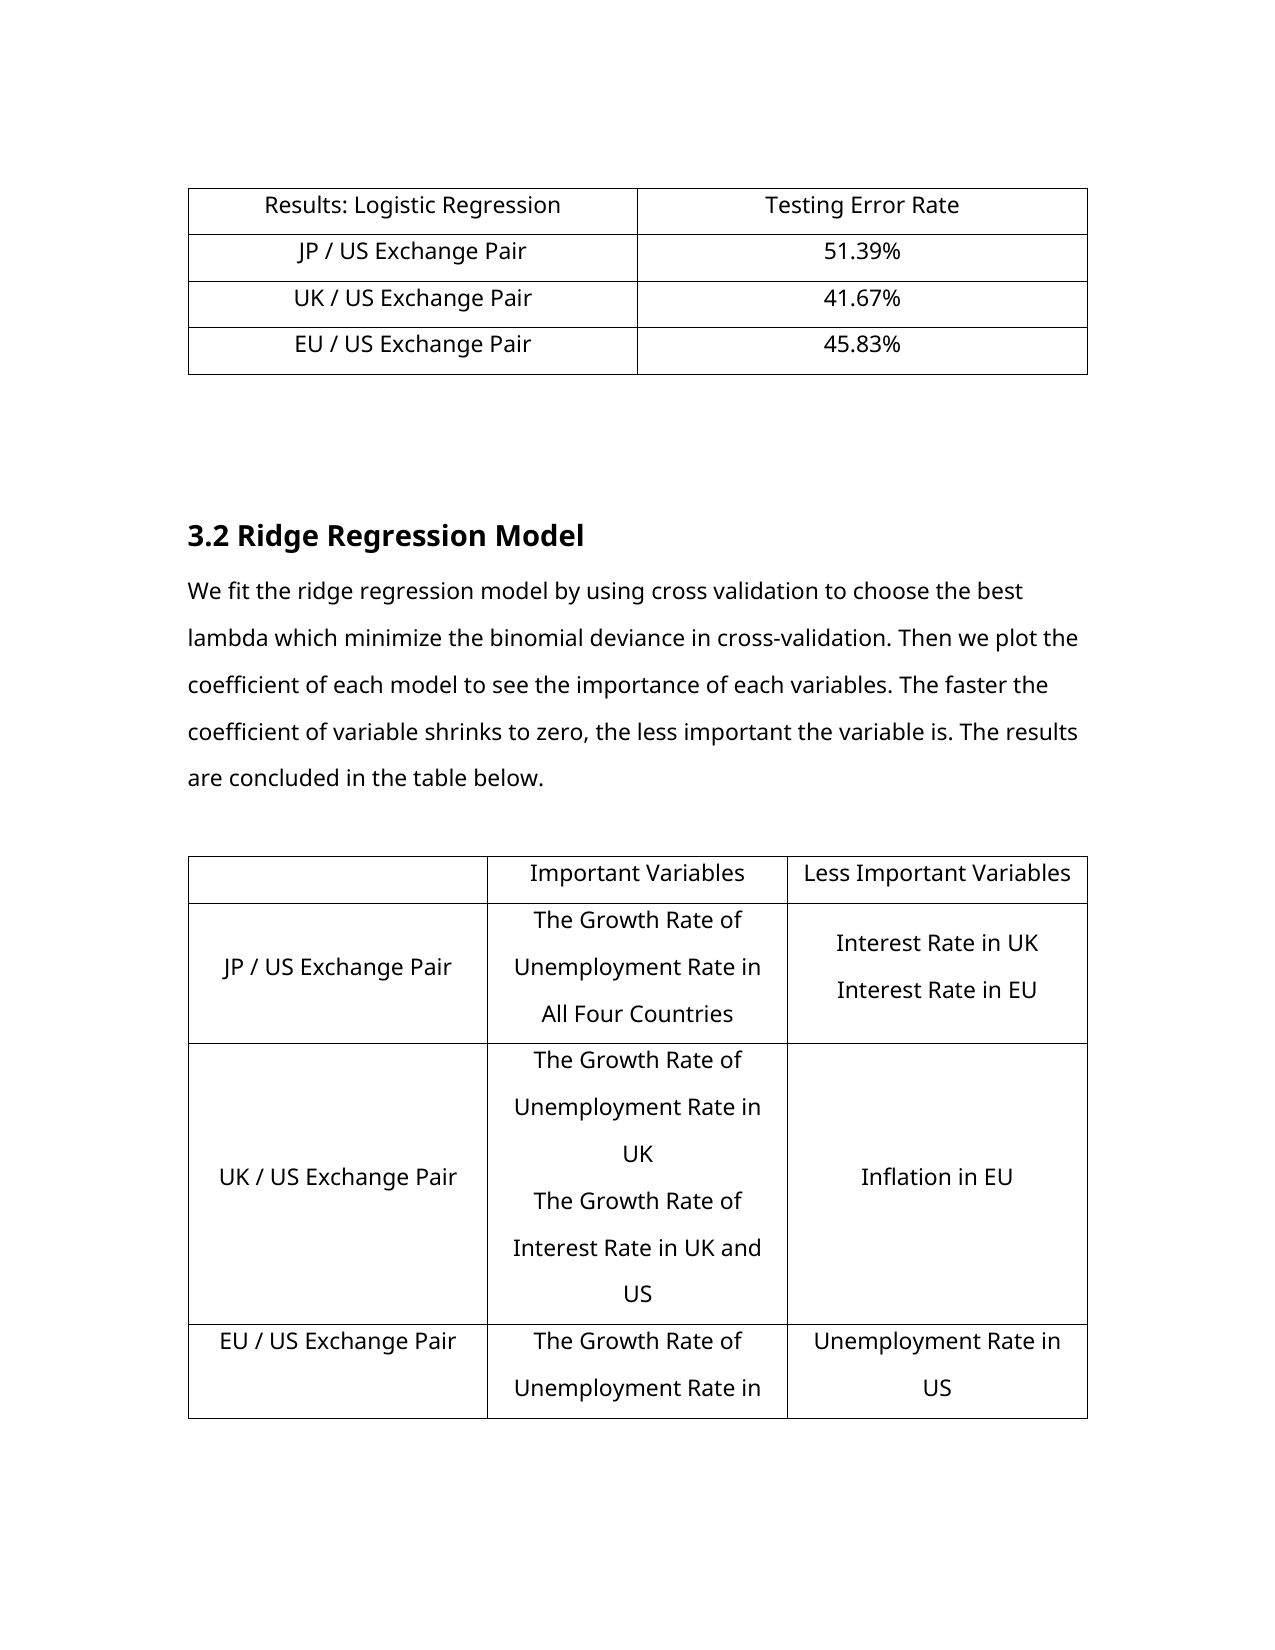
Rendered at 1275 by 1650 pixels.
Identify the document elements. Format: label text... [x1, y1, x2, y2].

table_cell EU / US Exchange Pair [189, 328, 637, 374]
table_cell JP / US Exchange Pair [189, 235, 637, 281]
table_cell The Growth Rate of Unemployment Rate in UK The Growth Rate of Interest Rate in UK and US [488, 1044, 787, 1324]
table_cell The Growth Rate of Unemployment Rate in All Four Countries [488, 904, 787, 1043]
table_cell UK / US Exchange Pair [189, 1044, 487, 1324]
text 3.2 Ridge Regression Model [187, 515, 1087, 555]
table_header Results: Logistic Regression [189, 189, 637, 234]
table_header Less Important Variables [788, 857, 1087, 903]
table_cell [488, 1325, 787, 1417]
table_cell UK / US Exchange Pair [189, 282, 637, 327]
table_header Testing Error Rate [638, 189, 1087, 234]
table_header Important Variables [488, 857, 787, 903]
table_header [189, 857, 487, 903]
table_cell JP / US Exchange Pair [189, 904, 487, 1043]
table_cell 45.83% [638, 328, 1087, 374]
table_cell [788, 1325, 1087, 1417]
table_cell 41.67% [638, 282, 1087, 327]
table_cell Interest Rate in UK Interest Rate in EU [788, 904, 1087, 1043]
text We fit the ridge regression model by using cross validation to choose the best lambda which minimize the binomial deviance in cross-validation. Then we plot the coefficient of each model to see the importance of each variables. The faster the coefficient of variable shrinks to zero, the less important the variable is. The results are concluded in the table below. [187, 575, 1087, 794]
table_cell Inflation in EU [788, 1044, 1087, 1324]
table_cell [189, 1325, 487, 1417]
table_cell 51.39% [638, 235, 1087, 281]
